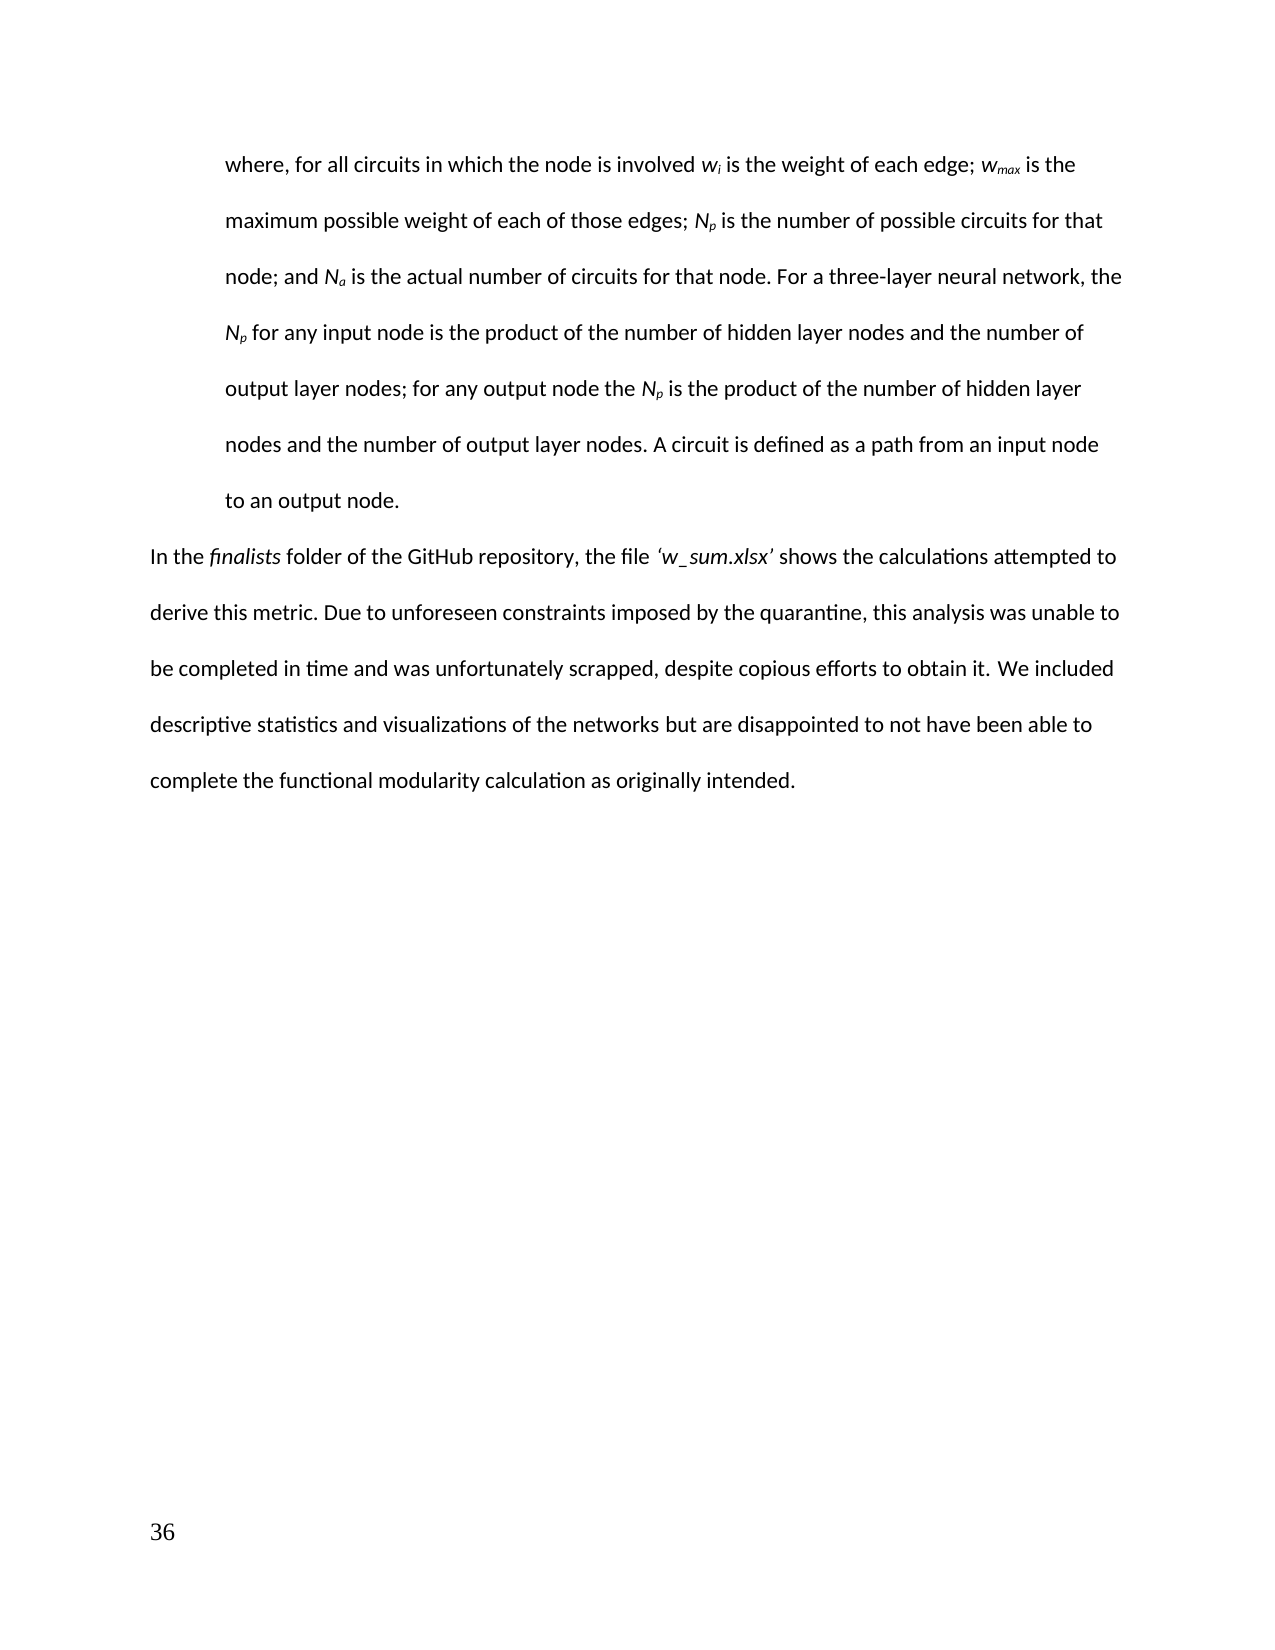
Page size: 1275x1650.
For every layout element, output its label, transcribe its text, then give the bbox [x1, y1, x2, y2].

text In the finalists folder of the GitHub repository, the file ‘w_sum.xlsx’ shows the calculations attempted to derive this metric. Due to unforeseen constraints imposed by the quarantine, this analysis was unable to be completed in time and was unfortunately scrapped, despite copious efforts to obtain it. We included descriptive statistics and visualizations of the networks but are disappointed to not have been able to complete the functional modularity calculation as originally intended. [150, 542, 1125, 794]
text where, for all circuits in which the node is involved wi is the weight of each edge; wmax is the maximum possible weight of each of those edges; Np is the number of possible circuits for that node; and Na is the actual number of circuits for that node. For a three-layer neural network, the Np for any input node is the product of the number of hidden layer nodes and the number of output layer nodes; for any output node the Np is the product of the number of hidden layer nodes and the number of output layer nodes. A circuit is defined as a path from an input node to an output node. [225, 150, 1125, 514]
